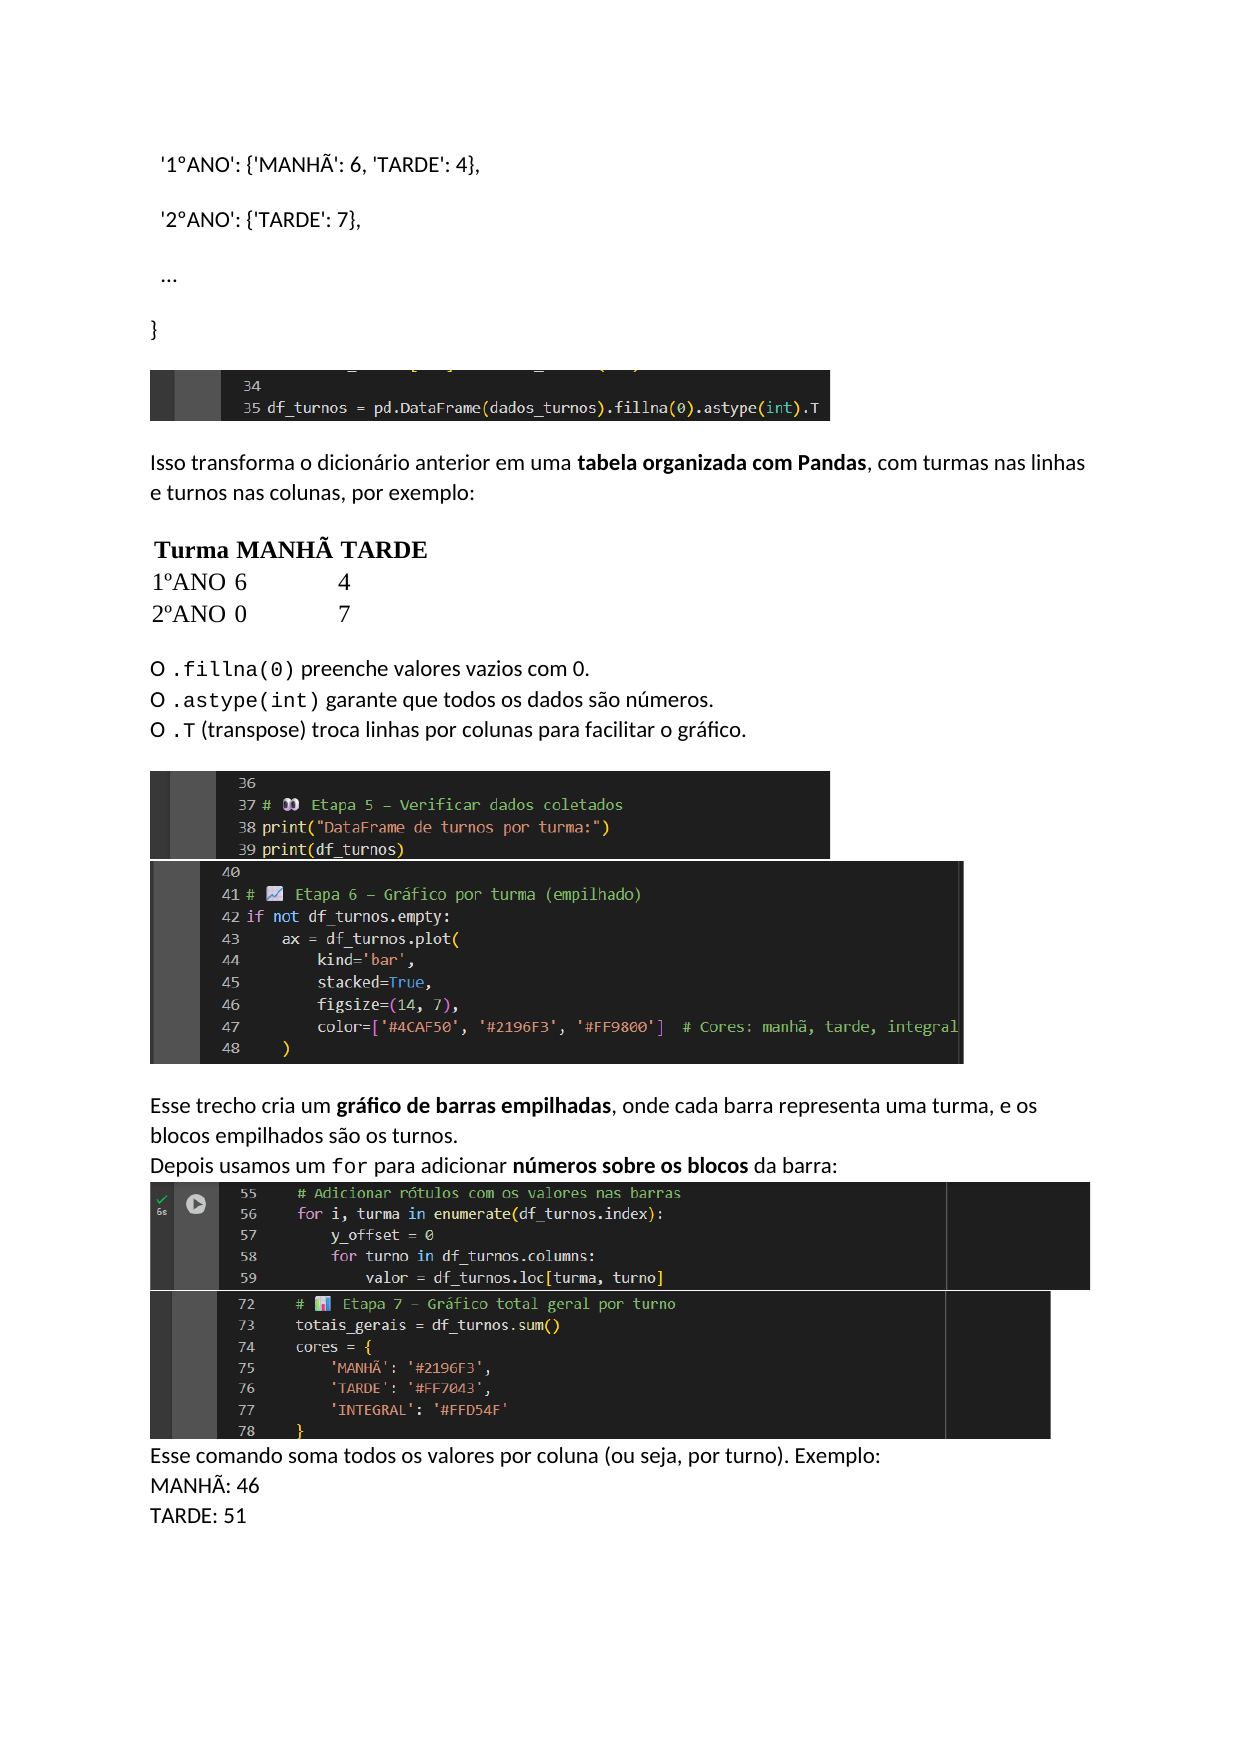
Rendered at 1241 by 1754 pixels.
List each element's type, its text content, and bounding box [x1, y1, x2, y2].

picture [150, 861, 964, 1064]
text ... [150, 260, 1090, 288]
table_cell 2ºANO [150, 597, 233, 629]
table_cell 0 [233, 597, 336, 629]
text '2ºANO': {'TARDE': 7}, [150, 205, 1090, 233]
picture [150, 1182, 1091, 1290]
table_header MANHÃ [233, 534, 336, 565]
table_cell 1ºANO [150, 565, 233, 597]
picture [150, 370, 831, 421]
text Isso transforma o dicionário anterior em uma tabela organizada com Pandas, com turmas nas linhas e turnos nas colunas, por exemplo: [150, 448, 1090, 506]
text O .fillna(0) preenche valores vazios com 0. O .astype(int) garante que todos os dados são números. O .T (transpose) troca linhas por colunas para facilitar o gráfico. [150, 654, 1090, 744]
table_cell 4 [336, 565, 432, 597]
text '1ºANO': {'MANHÃ': 6, 'TARDE': 4}, [150, 150, 1090, 178]
table_cell 6 [233, 565, 336, 597]
table_header Turma [150, 534, 233, 565]
picture [150, 771, 831, 859]
picture [150, 1291, 1051, 1439]
text } [150, 316, 1090, 344]
table_cell 7 [336, 597, 432, 629]
table_header TARDE [336, 534, 432, 565]
